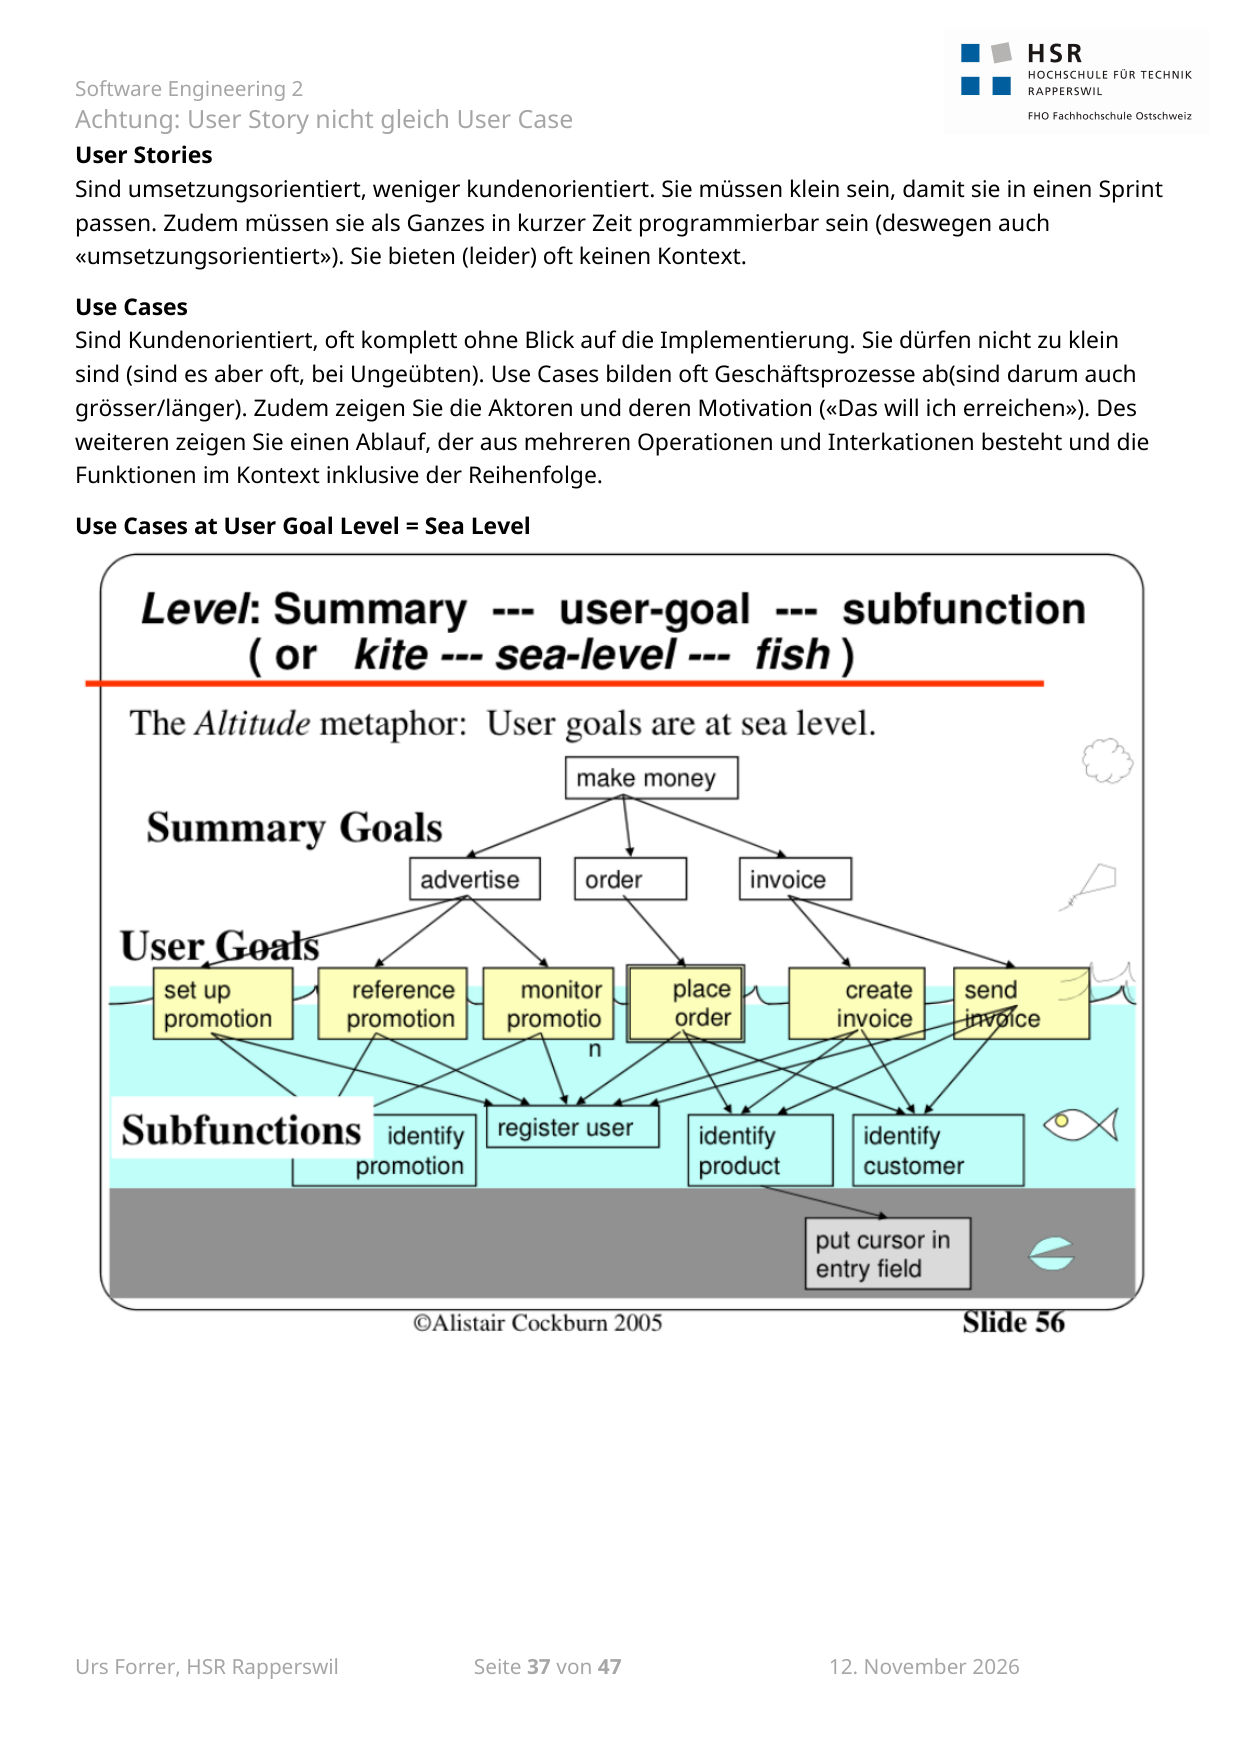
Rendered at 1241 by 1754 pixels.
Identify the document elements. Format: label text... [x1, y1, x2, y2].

picture [75, 543, 1166, 1342]
text Use Cases at User Goal Level = Sea Level [75, 510, 1165, 543]
subtitle Achtung: User Story nicht gleich User Case [75, 102, 1165, 136]
picture [943, 29, 1210, 134]
text User Stories Sind umsetzungsorientiert, weniger kundenorientiert. Sie müssen klein sein, damit sie in einen Sprint passen. Zudem müssen sie als Ganzes in kurzer Zeit programmierbar sein (deswegen auch «umsetzungsorientiert»). Sie bieten (leider) oft keinen Kontext. [75, 139, 1165, 271]
text Use Cases Sind Kundenorientiert, oft komplett ohne Blick auf die Implementierung. Sie dürfen nicht zu klein sind (sind es aber oft, bei Ungeübten). Use Cases bilden oft Geschäftsprozesse ab(sind darum auch grösser/länger). Zudem zeigen Sie die Aktoren und deren Motivation («Das will ich erreichen»). Des weiteren zeigen Sie einen Ablauf, der aus mehreren Operationen und Interkationen besteht und die Funktionen im Kontext inklusive der Reihenfolge. [75, 291, 1165, 491]
